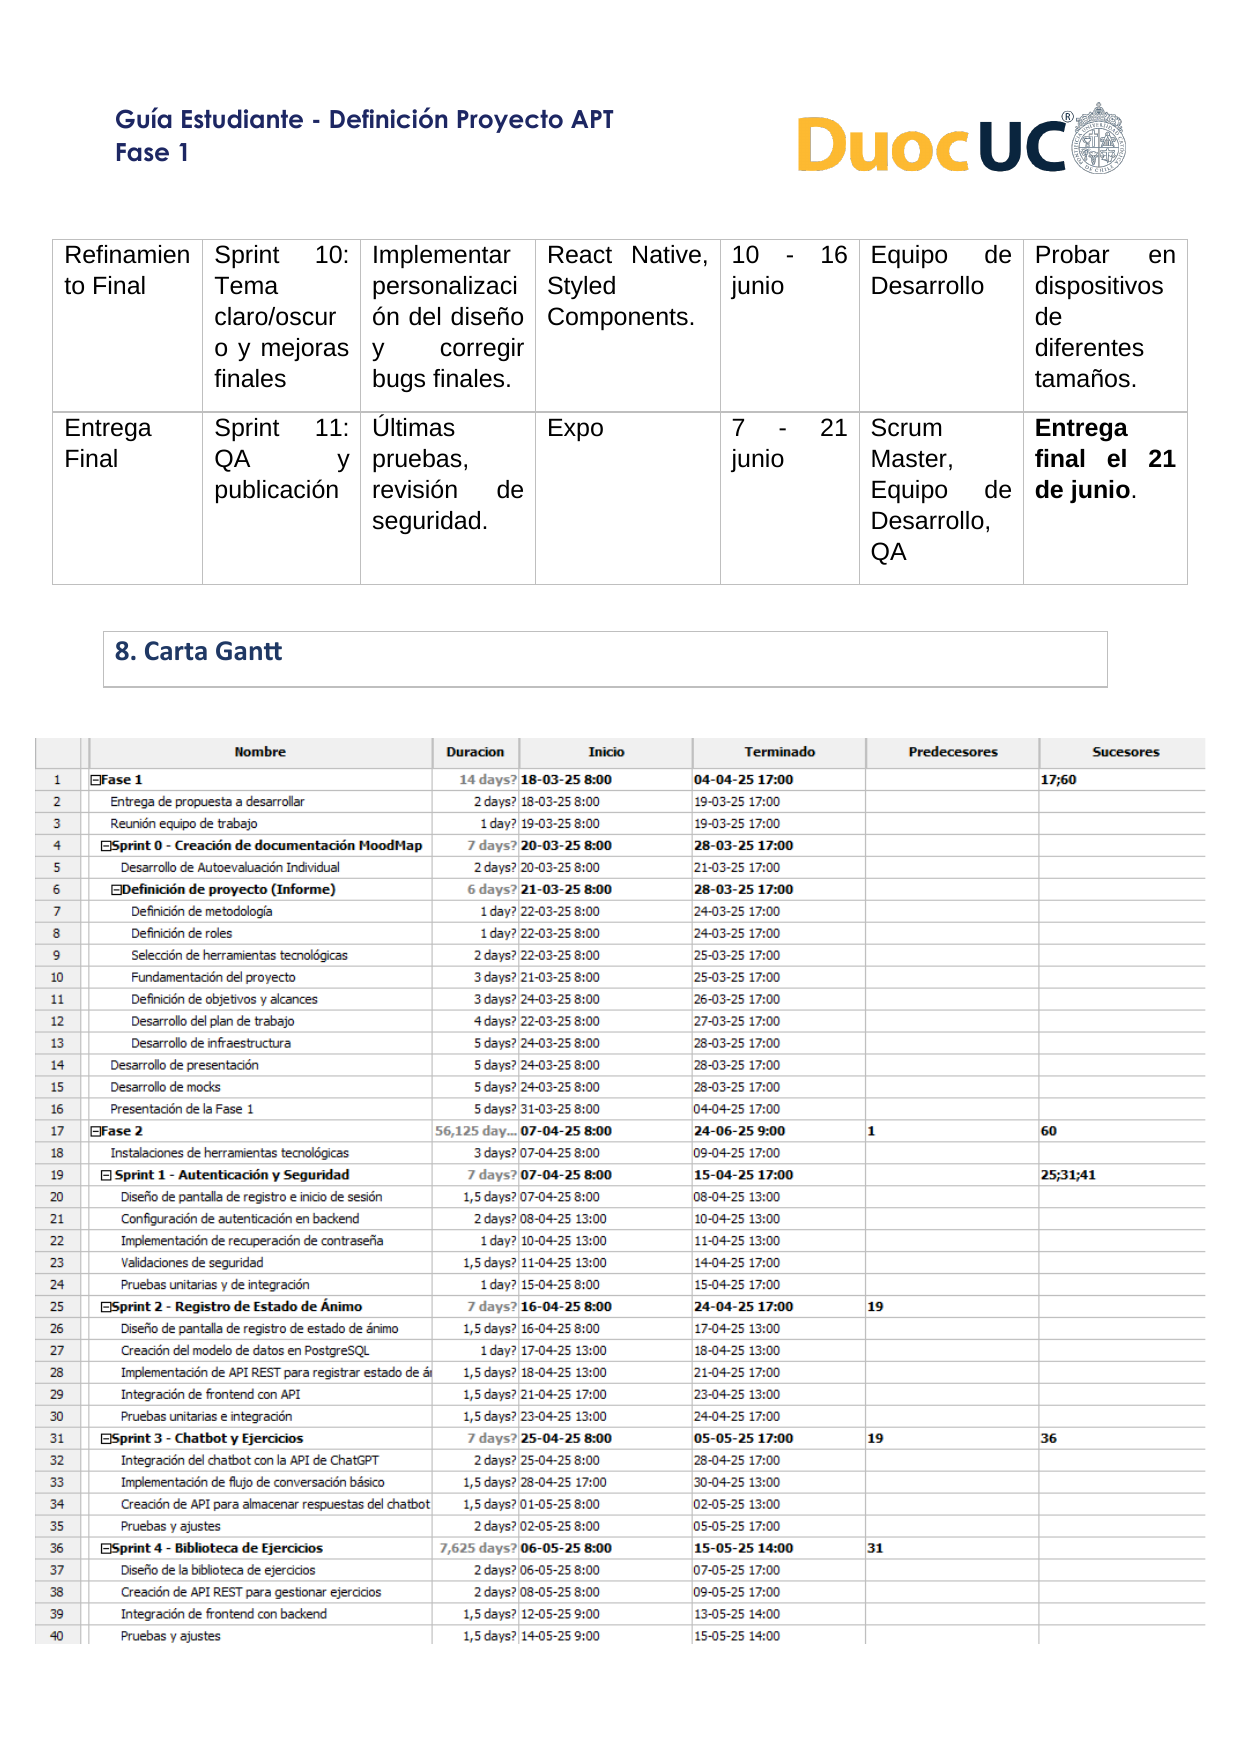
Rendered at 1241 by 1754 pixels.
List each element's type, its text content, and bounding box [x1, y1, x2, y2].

table_cell React Native, Styled Components. [536, 240, 720, 411]
table_cell Refinamiento Final [53, 240, 202, 411]
table_cell Equipo de Desarrollo [860, 240, 1023, 411]
picture [798, 102, 1126, 174]
table_cell Últimas pruebas, revisión de seguridad. [361, 413, 535, 584]
table_cell Sprint 11: QA y publicación [203, 413, 360, 584]
table_cell Entrega Final [53, 413, 202, 584]
picture [35, 738, 1206, 1644]
table_cell Scrum Master, Equipo de Desarrollo, QA [860, 413, 1023, 584]
table_header 8. Carta Gantt [104, 632, 1107, 686]
table_cell Expo [536, 413, 720, 584]
table_cell 7 - 21 junio [721, 413, 859, 584]
table_cell Probar en dispositivos de diferentes tamaños. [1024, 240, 1187, 411]
table_cell Implementar personalización del diseño y corregir bugs finales. [361, 240, 535, 411]
table_cell Entrega final el 21 de junio. [1024, 413, 1187, 584]
table_cell Sprint 10: Tema claro/oscuro y mejoras finales [203, 240, 360, 411]
table_cell 10 - 16 junio [721, 240, 859, 411]
